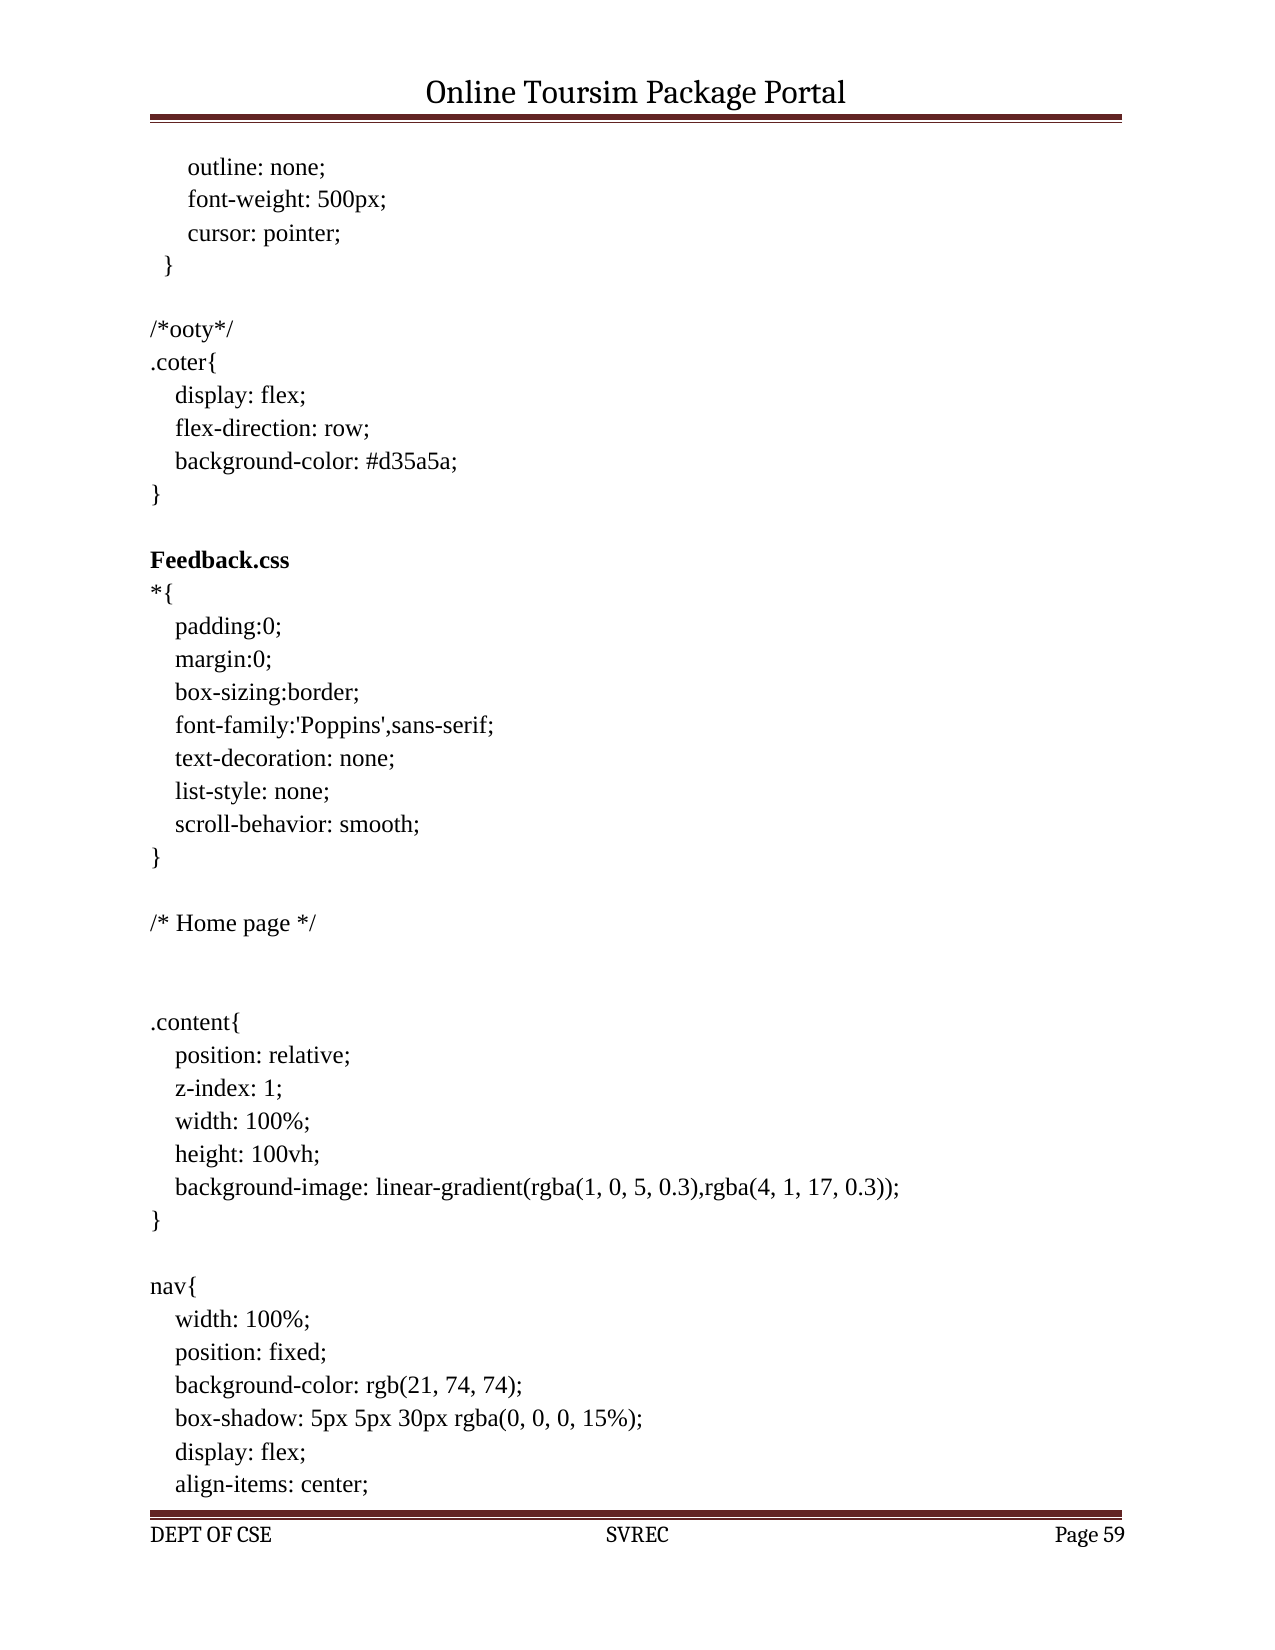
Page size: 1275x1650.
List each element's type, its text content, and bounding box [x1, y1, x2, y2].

text background-color: #d35a5a; [150, 446, 1122, 475]
text align-items: center; [150, 1469, 1122, 1498]
text margin:0; [150, 644, 1122, 673]
text /*ooty*/ [150, 314, 1122, 343]
text display: flex; [150, 1437, 1122, 1465]
text position: relative; [150, 1040, 1122, 1069]
text background-image: linear-gradient(rgba(1, 0, 5, 0.3),rgba(4, 1, 17, 0.3)); [150, 1172, 1122, 1201]
text padding:0; [150, 611, 1122, 640]
text .coter{ [150, 347, 1122, 376]
text } [150, 479, 1122, 508]
text Feedback.css [150, 545, 1122, 574]
text /* Home page */ [150, 908, 1122, 937]
text width: 100%; [150, 1304, 1122, 1333]
text z-index: 1; [150, 1073, 1122, 1102]
text flex-direction: row; [150, 413, 1122, 442]
text } [150, 842, 1122, 871]
text position: fixed; [150, 1337, 1122, 1366]
text background-color: rgb(21, 74, 74); [150, 1371, 1122, 1399]
text scroll-behavior: smooth; [150, 809, 1122, 838]
text } [150, 1205, 1122, 1234]
text text-decoration: none; [150, 743, 1122, 772]
text .content{ [150, 1007, 1122, 1036]
text box-shadow: 5px 5px 30px rgba(0, 0, 0, 15%); [150, 1403, 1122, 1432]
text } [150, 251, 1122, 279]
text cursor: pointer; [150, 218, 1122, 246]
text list-style: none; [150, 776, 1122, 805]
text *{ [150, 578, 1122, 607]
text font-weight: 500px; [150, 184, 1122, 213]
text nav{ [150, 1271, 1122, 1300]
text display: flex; [150, 380, 1122, 409]
text font-family:'Poppins',sans-serif; [150, 710, 1122, 739]
text box-sizing:border; [150, 677, 1122, 706]
text outline: none; [150, 152, 1122, 180]
text height: 100vh; [150, 1139, 1122, 1168]
text width: 100%; [150, 1106, 1122, 1135]
